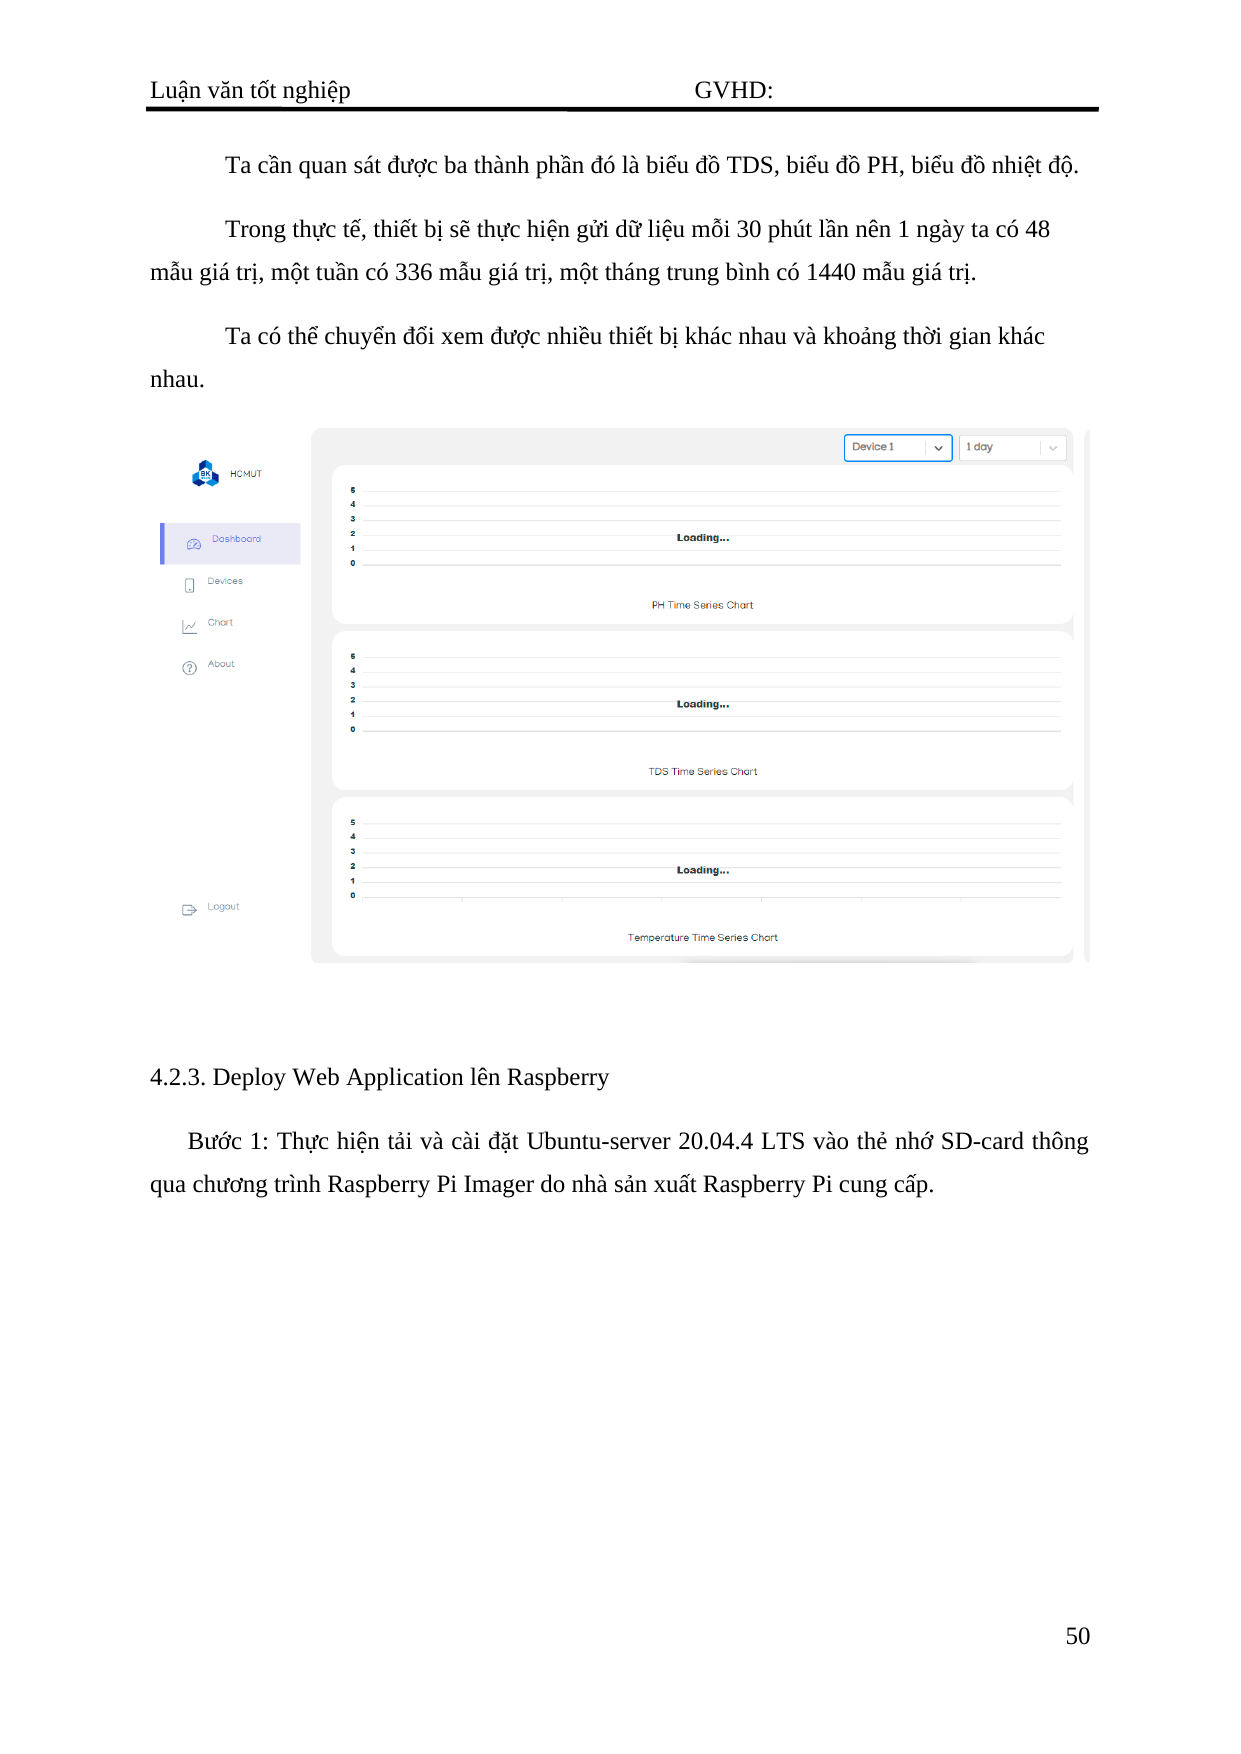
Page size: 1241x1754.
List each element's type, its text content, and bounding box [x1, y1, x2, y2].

text Trong thực tế, thiết bị sẽ thực hiện gửi dữ liệu mỗi 30 phút lần nên 1 ngày ta có 48 mẫu giá trị, một tuần có 336 mẫu giá trị, một tháng trung bình có 1440 mẫu giá trị. [150, 214, 1090, 286]
text 4.2.3. Deploy Web Application lên Raspberry [150, 1062, 1090, 1091]
list Bước 1: Thực hiện tải và cài đặt Ubuntu-server 20.04.4 LTS vào thẻ nhớ SD-card thông qua chương trình Raspberry Pi Imager do nhà sản xuất Raspberry Pi cung cấp. [150, 1126, 1090, 1198]
text Ta cần quan sát được ba thành phần đó là biểu đồ TDS, biểu đồ PH, biểu đồ nhiệt độ. [150, 150, 1090, 179]
picture [150, 428, 1090, 963]
text Ta có thể chuyển đổi xem được nhiều thiết bị khác nhau và khoảng thời gian khác nhau. [150, 321, 1090, 393]
